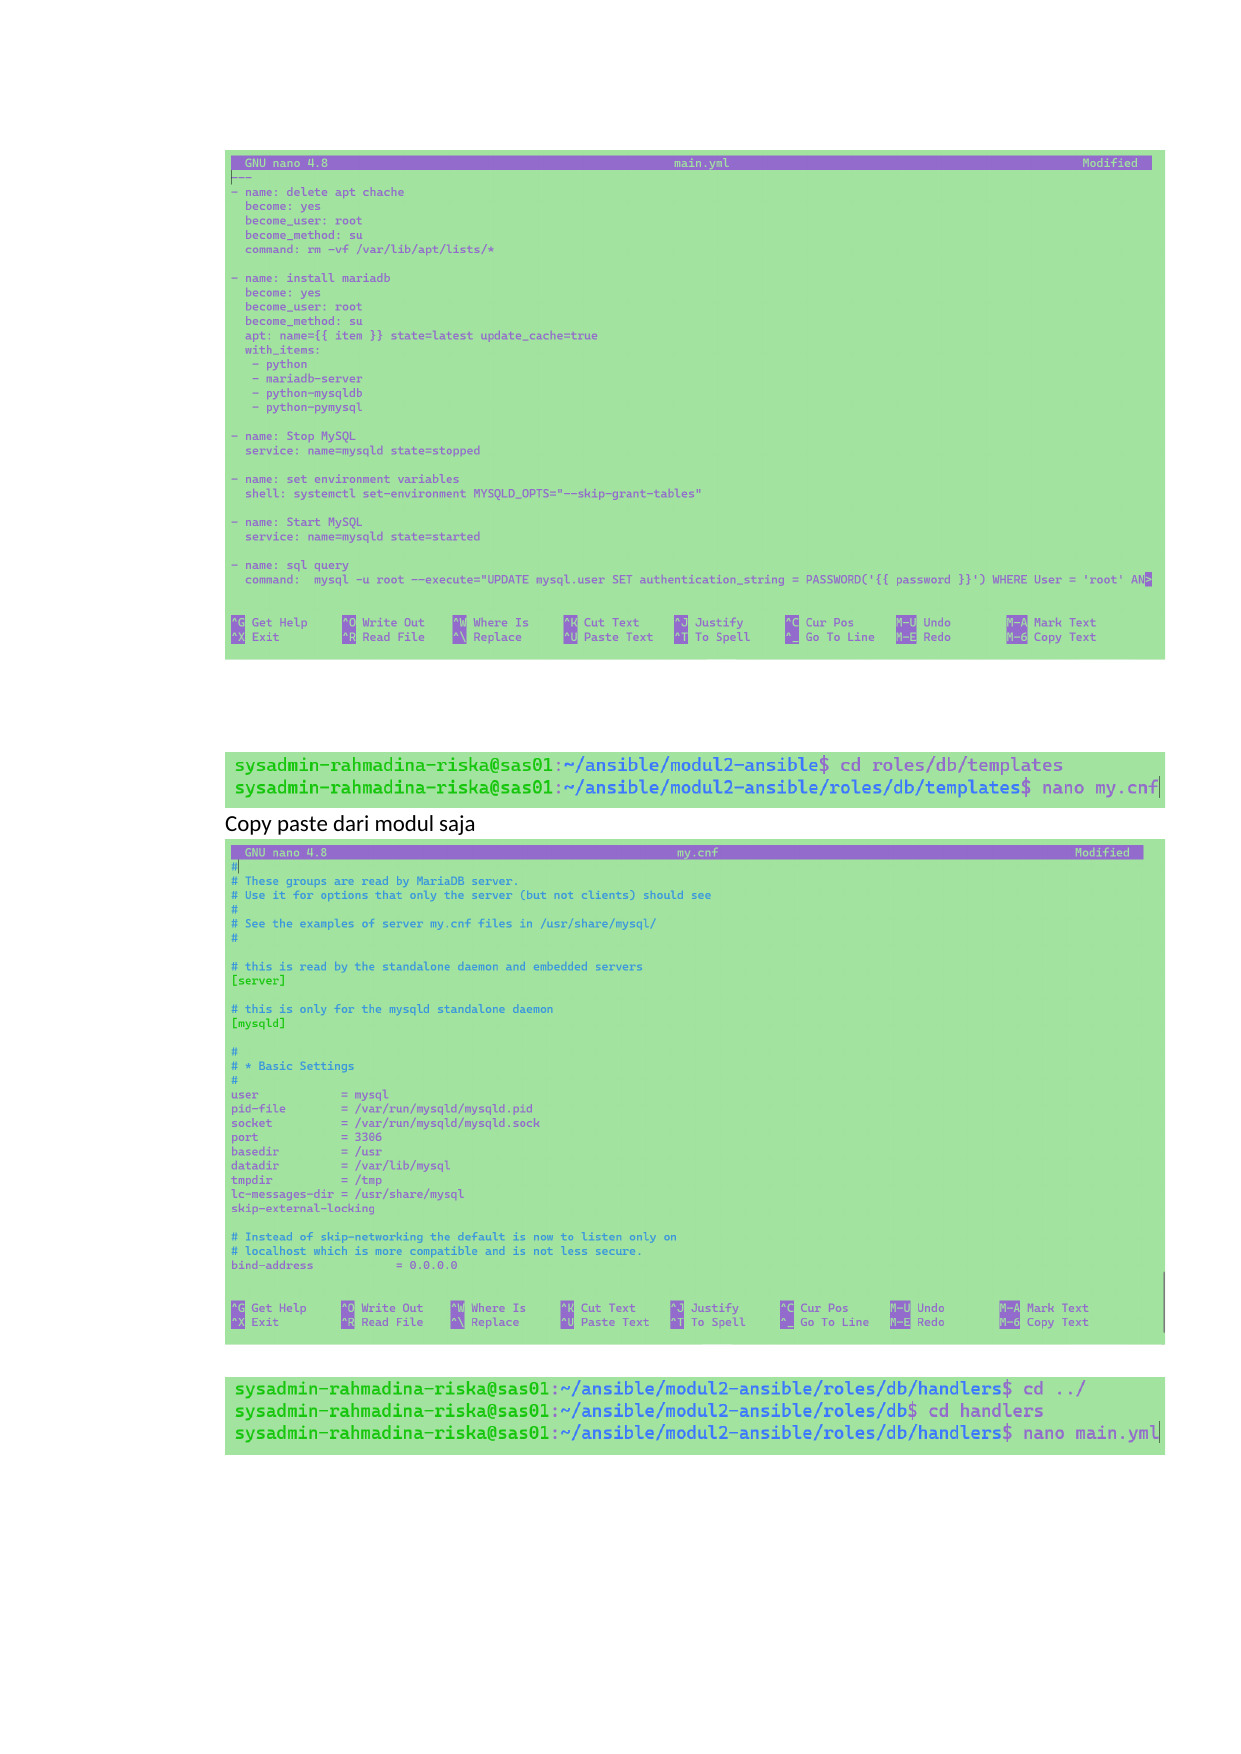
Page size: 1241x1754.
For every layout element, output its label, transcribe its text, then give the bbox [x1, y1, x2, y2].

list Copy paste dari modul saja [225, 809, 1090, 837]
picture [225, 1377, 1166, 1455]
picture [225, 752, 1166, 808]
picture [225, 839, 1166, 1345]
picture [225, 150, 1166, 660]
